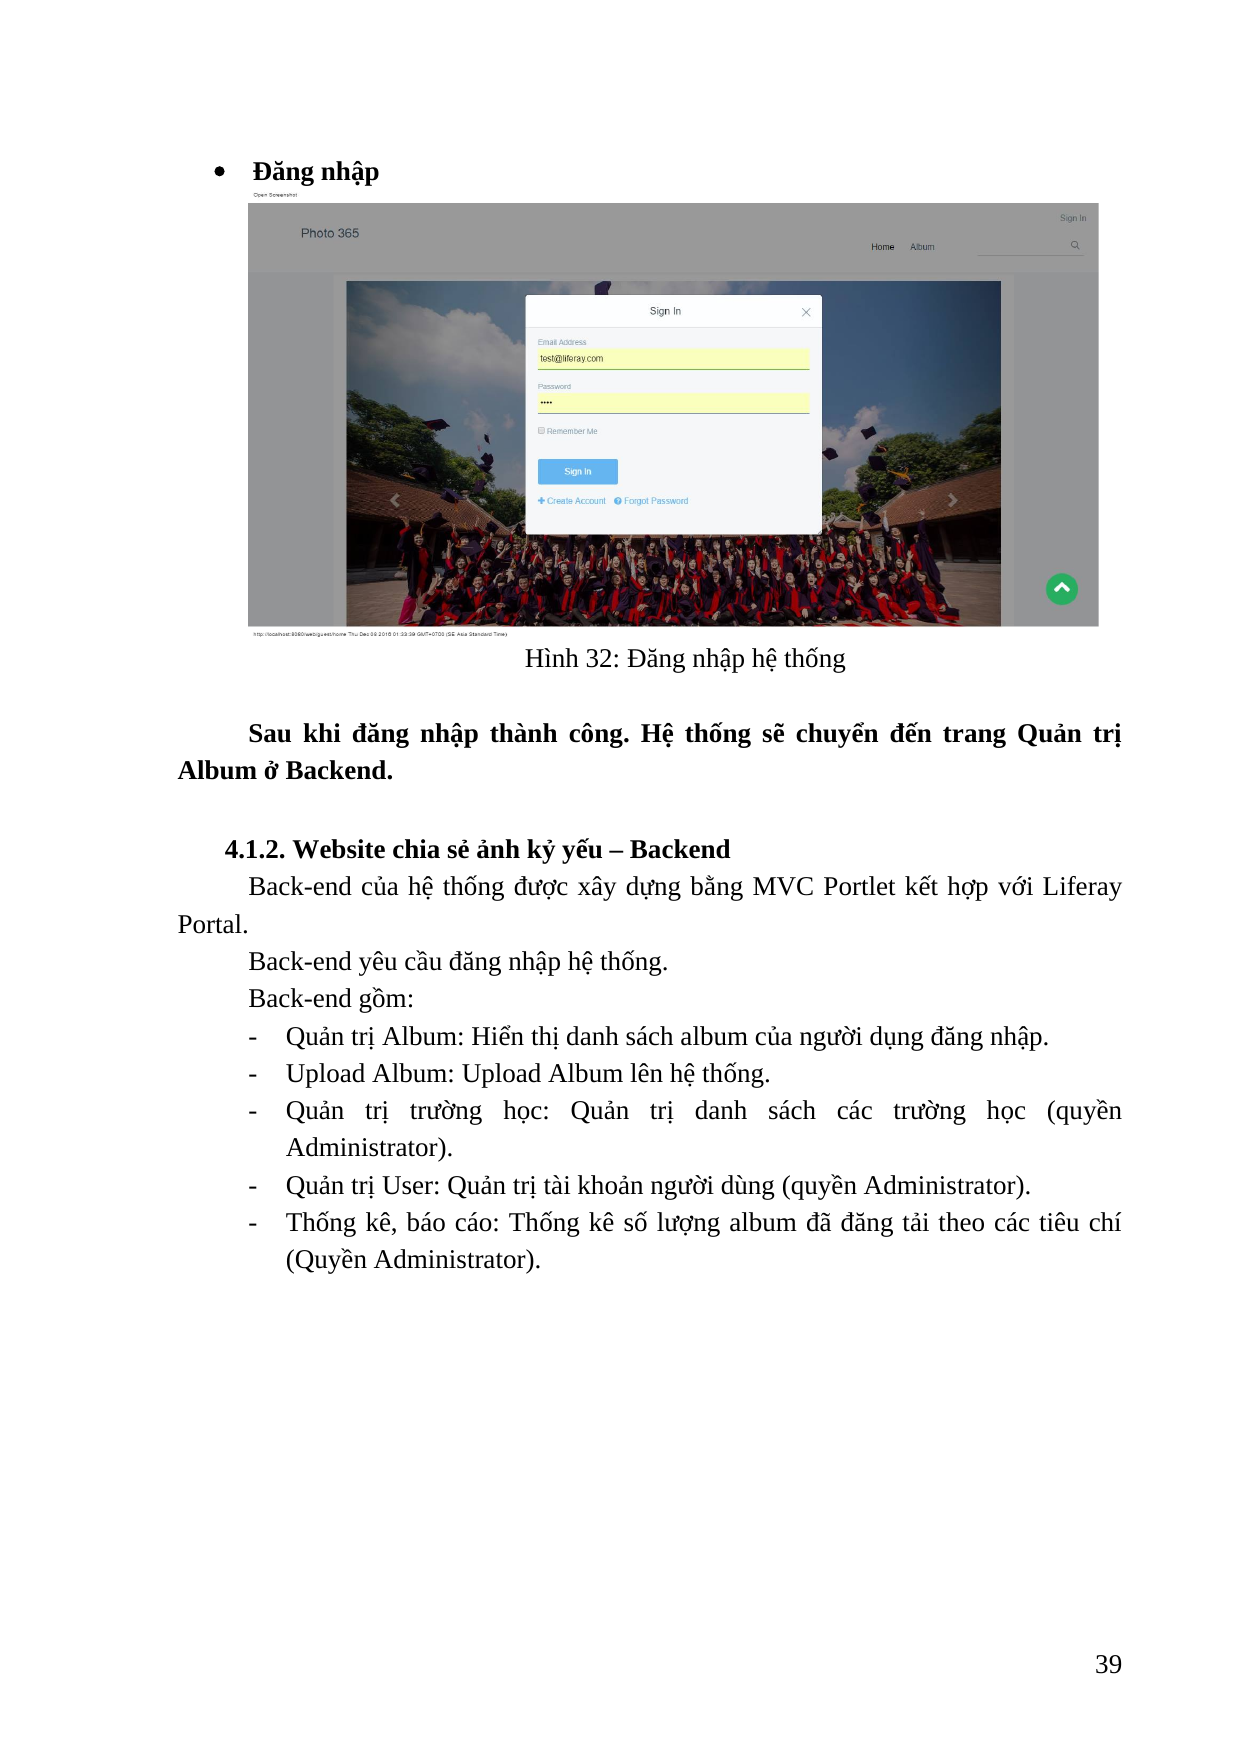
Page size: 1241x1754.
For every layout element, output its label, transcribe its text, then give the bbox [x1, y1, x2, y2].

list Quản trị trường học: Quản trị danh sách các trường học (quyền Administrator). [248, 1094, 1122, 1163]
list Quản trị User: Quản trị tài khoản người dùng (quyền Administrator). [248, 1169, 1122, 1200]
list Upload Album: Upload Album lên hệ thống. [248, 1057, 1122, 1088]
subtitle 4.1.2. Website chia sẻ ảnh kỷ yếu – Backend [177, 833, 1122, 864]
text Sau khi đăng nhập thành công. Hệ thống sẽ chuyển đến trang Quản trị Album ở Backend. [177, 717, 1122, 786]
list Đăng nhập [215, 155, 1122, 187]
text Hình 32: Đăng nhập hệ thống [177, 643, 1122, 674]
text Back-end yêu cầu đăng nhập hệ thống. [177, 945, 1122, 976]
text Back-end của hệ thống được xây dựng bằng MVC Portlet kết hợp với Liferay Portal. [177, 871, 1122, 939]
list Thống kê, báo cáo: Thống kê số lượng album đã đăng tải theo các tiêu chí (Quyền Administrator). [248, 1206, 1122, 1274]
text Back-end gồm: [177, 982, 1122, 1013]
picture [248, 192, 1099, 637]
list Quản trị Album: Hiển thị danh sách album của người dụng đăng nhập. [248, 1020, 1122, 1051]
